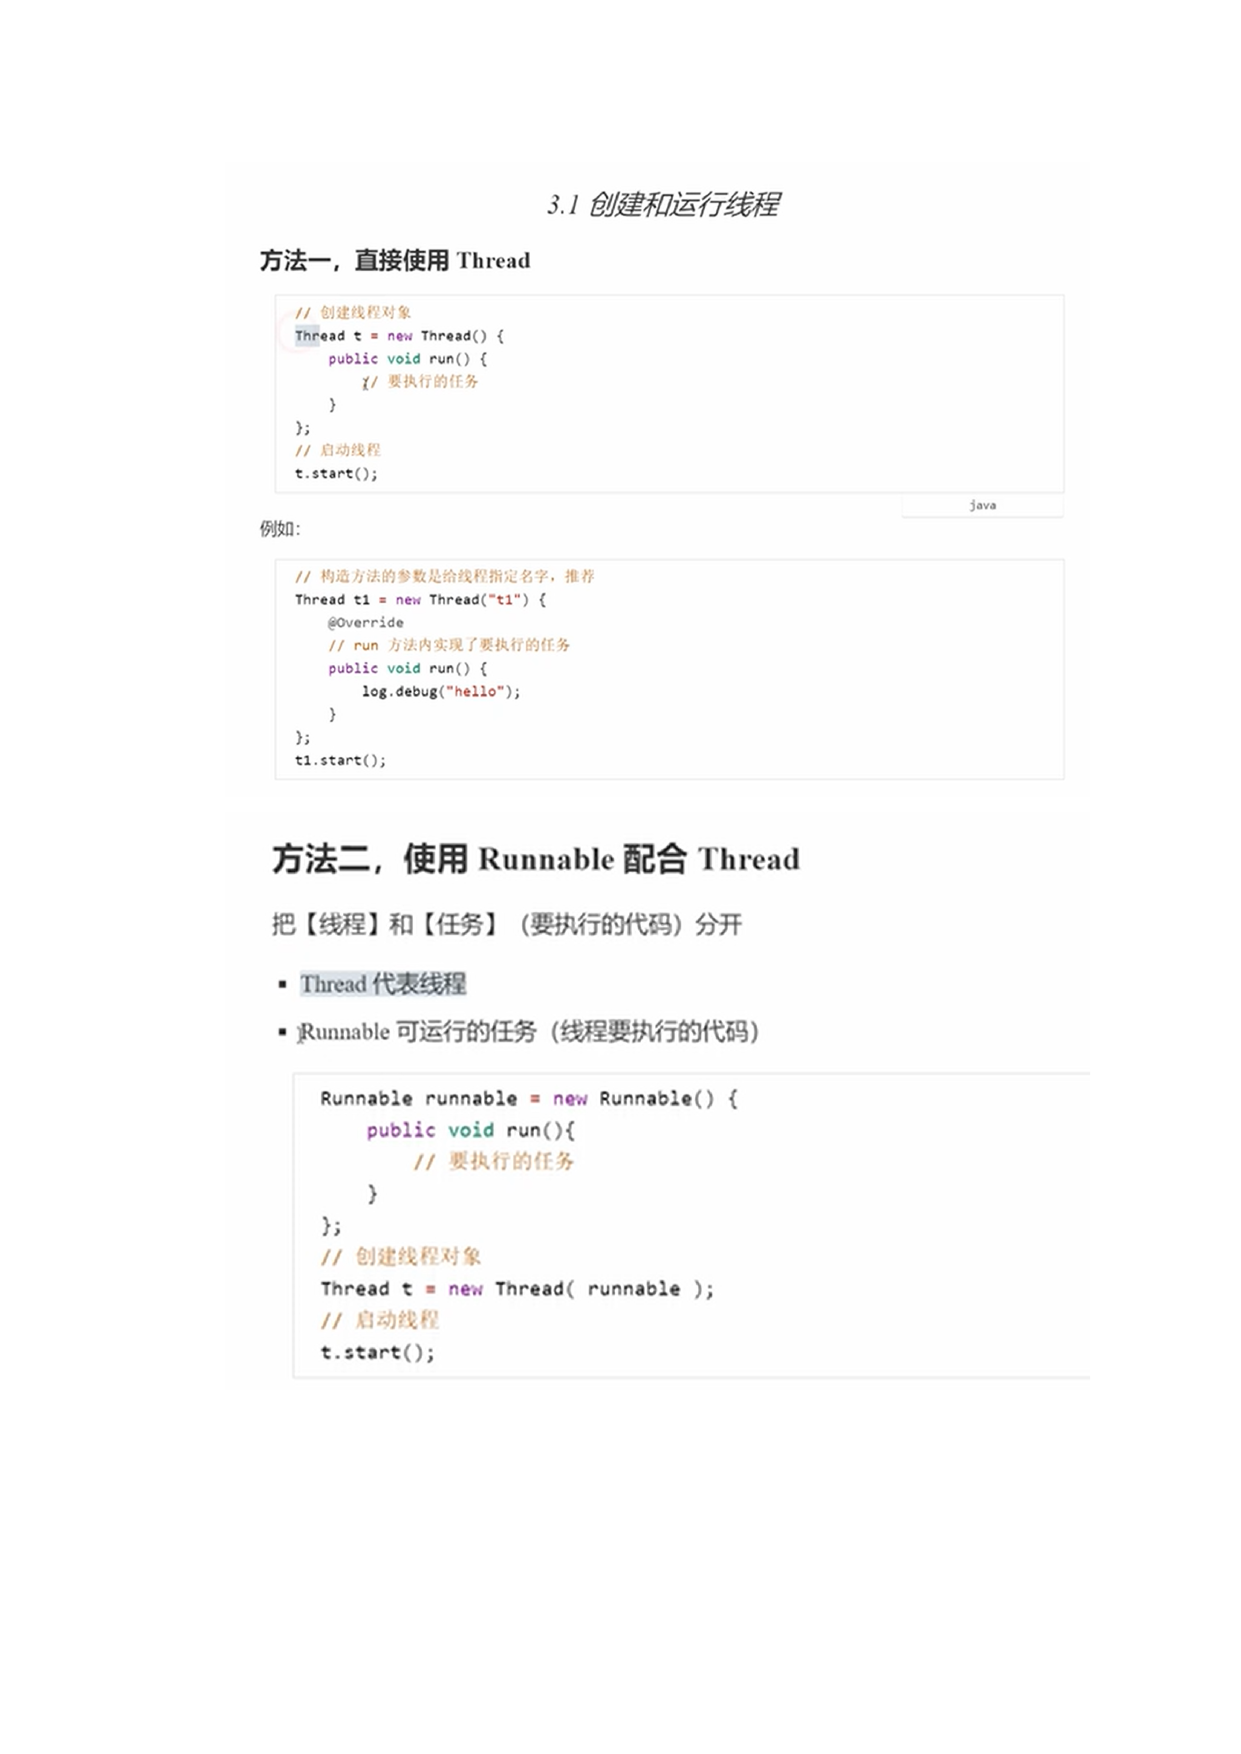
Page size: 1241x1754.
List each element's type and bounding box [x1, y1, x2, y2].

picture [225, 162, 1091, 797]
picture [225, 812, 1091, 1390]
